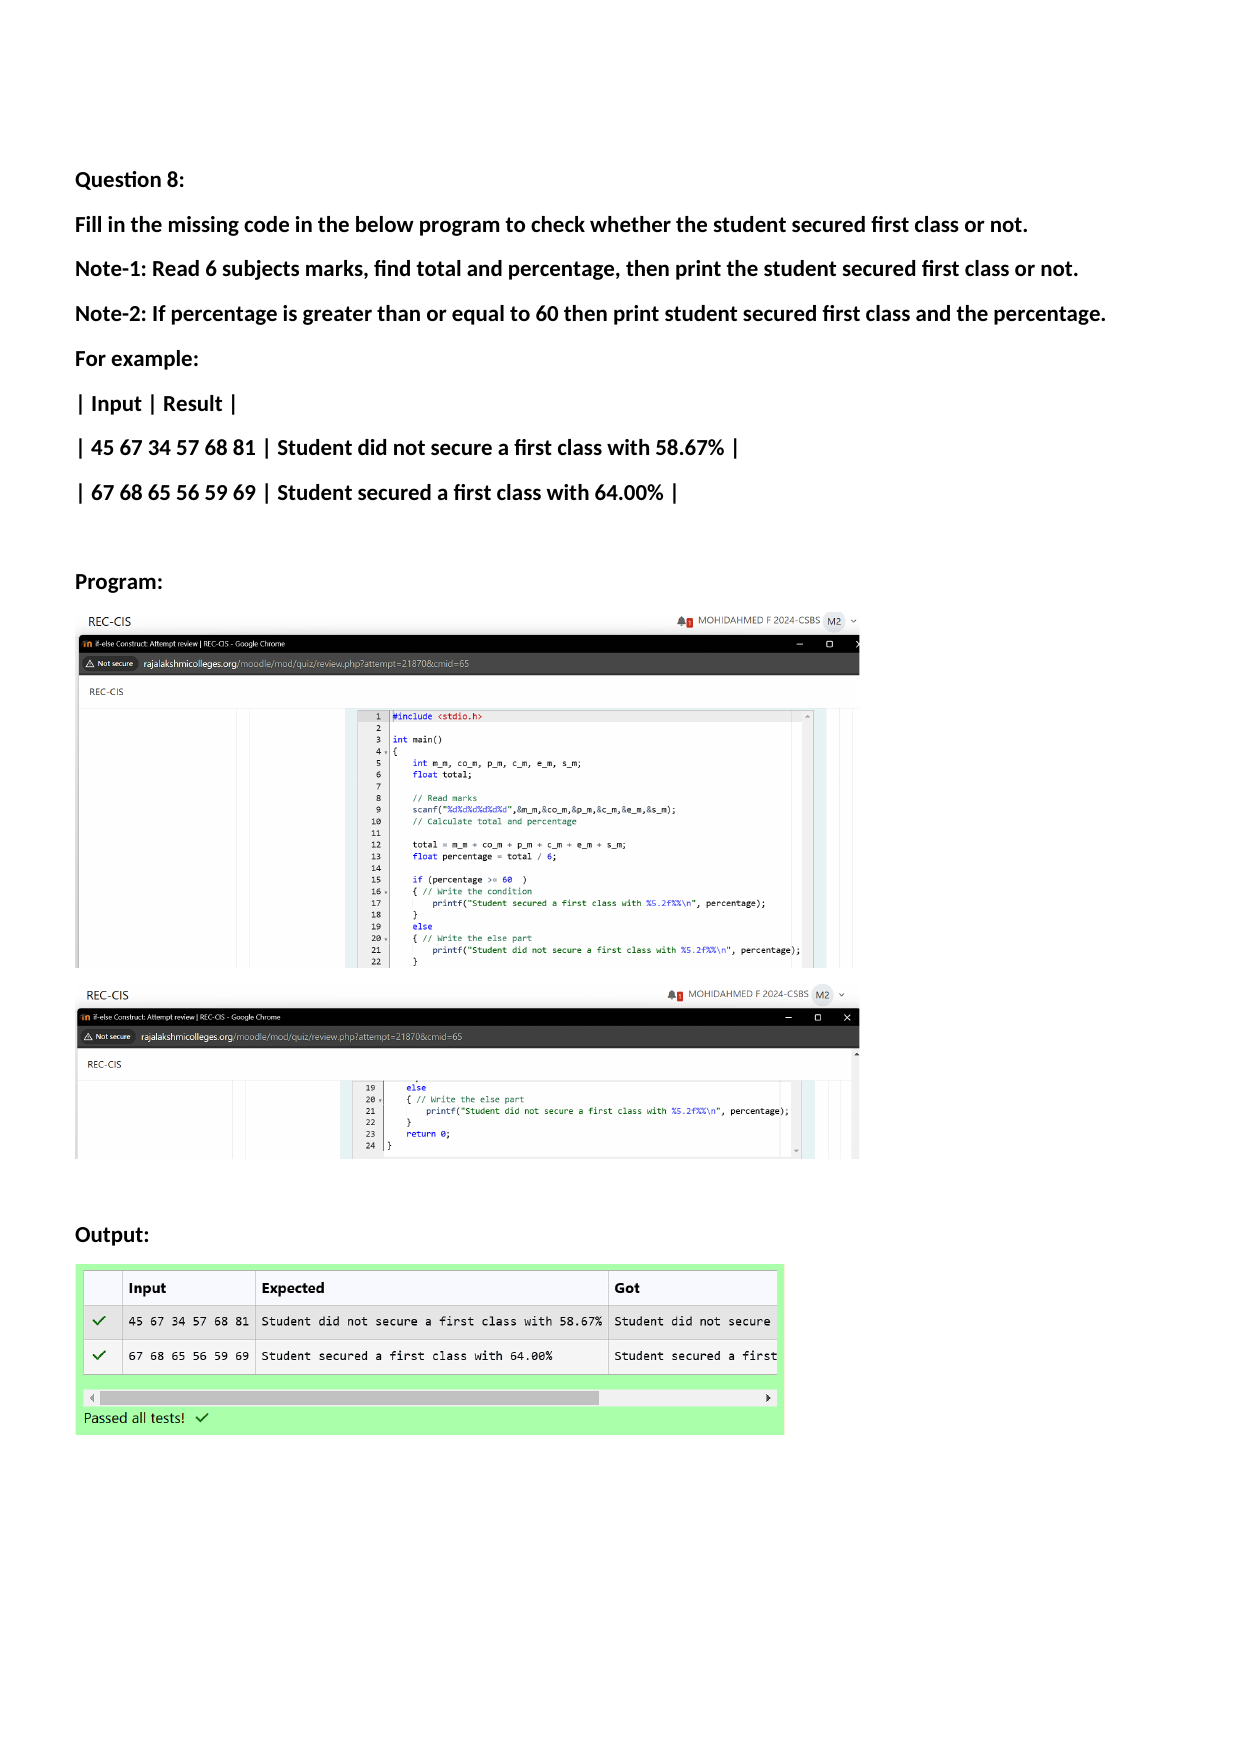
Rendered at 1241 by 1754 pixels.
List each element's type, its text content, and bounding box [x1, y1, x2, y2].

picture [75, 984, 860, 1159]
text | 45 67 34 57 68 81 | Student did not secure a first class with 58.67% | [75, 433, 1165, 461]
text Output: [75, 1220, 1165, 1248]
text For example: [75, 344, 1165, 372]
text Fill in the missing code in the below program to check whether the student secured first class or not. [75, 210, 1165, 238]
text | Input | Result | [75, 389, 1165, 417]
text Question 8: [75, 165, 1165, 193]
picture [75, 1264, 786, 1435]
text Program: [75, 567, 1165, 595]
text | 67 68 65 56 59 69 | Student secured a first class with 64.00% | [75, 478, 1165, 506]
picture [75, 612, 860, 968]
text Note-1: Read 6 subjects marks, find total and percentage, then print the student secured first class or not. [75, 254, 1165, 283]
text Note-2: If percentage is greater than or equal to 60 then print student secured first class and the percentage. [75, 299, 1165, 327]
